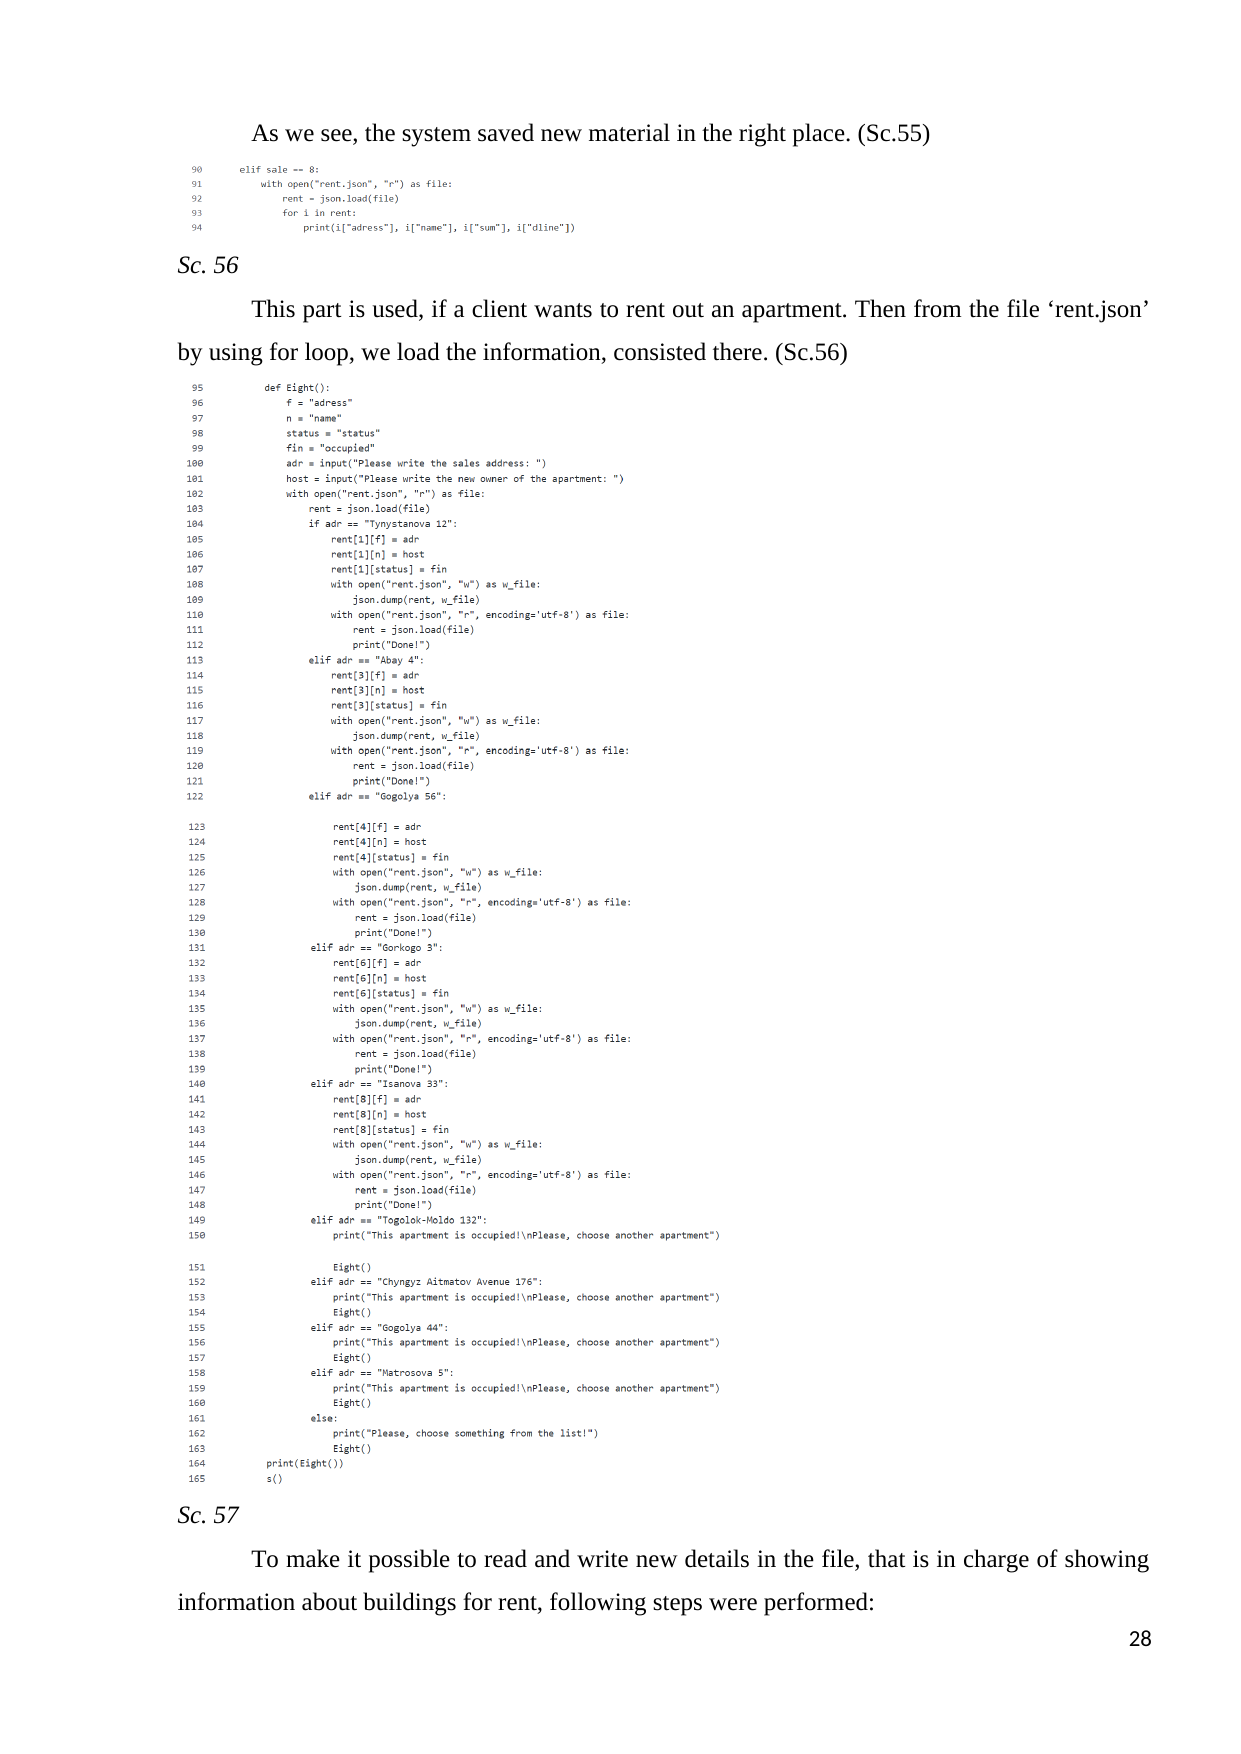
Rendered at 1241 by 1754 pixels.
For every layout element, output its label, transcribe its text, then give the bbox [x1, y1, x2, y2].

text As we see, the system saved new material in the right place. (Sc.55) [177, 118, 1152, 147]
picture [177, 380, 1110, 807]
text Sc. 57 [177, 1501, 1152, 1529]
text Sc. 56 [177, 251, 1152, 279]
picture [177, 1259, 1104, 1487]
text This part is used, if a client wants to rent out an apartment. Then from the file ‘rent.json’ by using for loop, we load the information, consisted there. (Sc.56) [177, 294, 1152, 366]
picture [177, 820, 1119, 1246]
picture [177, 161, 1096, 237]
text To make it possible to read and write new details in the file, that is in charge of showing information about buildings for rent, following steps were performed: [177, 1544, 1152, 1616]
